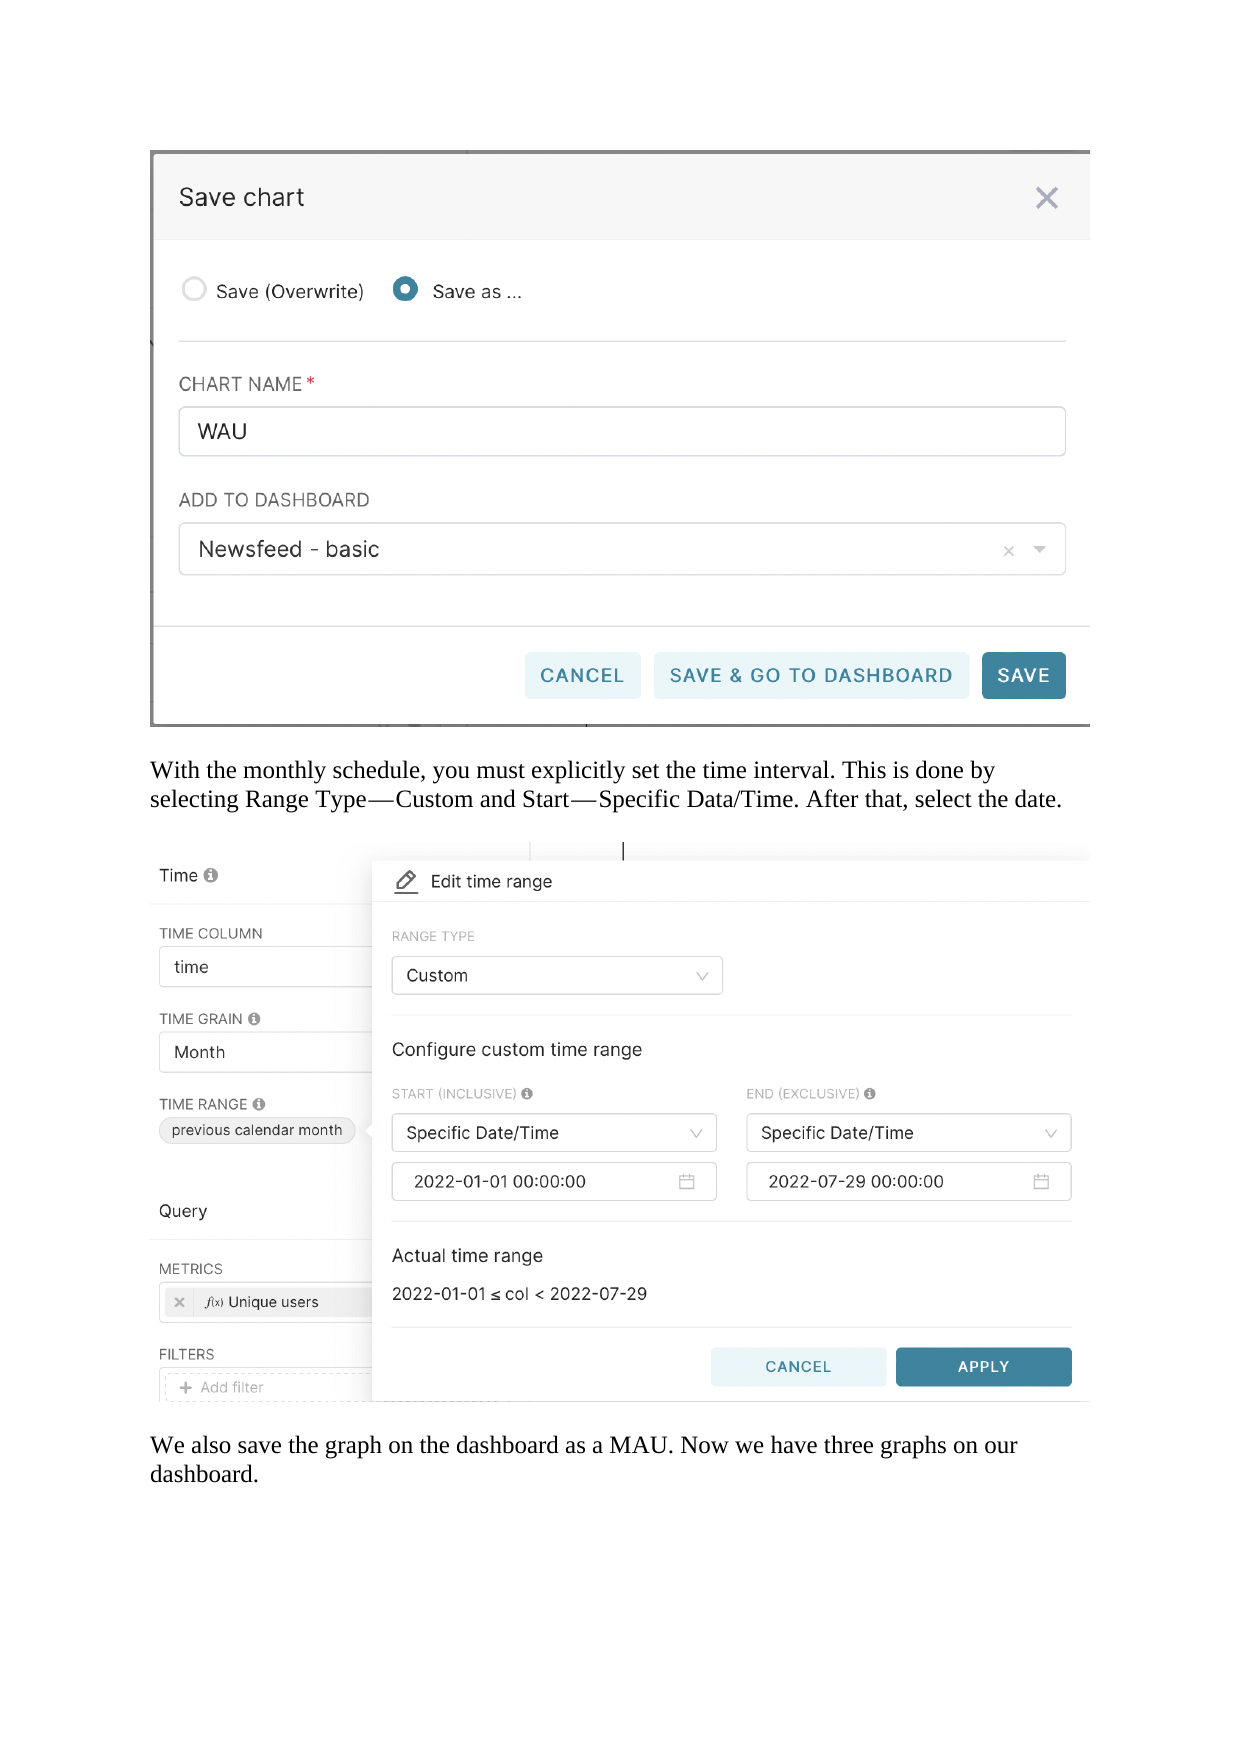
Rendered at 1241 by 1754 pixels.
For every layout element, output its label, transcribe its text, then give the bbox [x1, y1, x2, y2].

text We also save the graph on the dashboard as a MAU. Now we have three graphs on our dashboard. [150, 1430, 1090, 1488]
picture [150, 150, 1091, 727]
text With the monthly schedule, you must explicitly set the time interval. This is done by selecting Range Type — Custom and Start — Specific Data/Time. After that, select the date. [150, 756, 1090, 813]
picture [150, 842, 1091, 1402]
